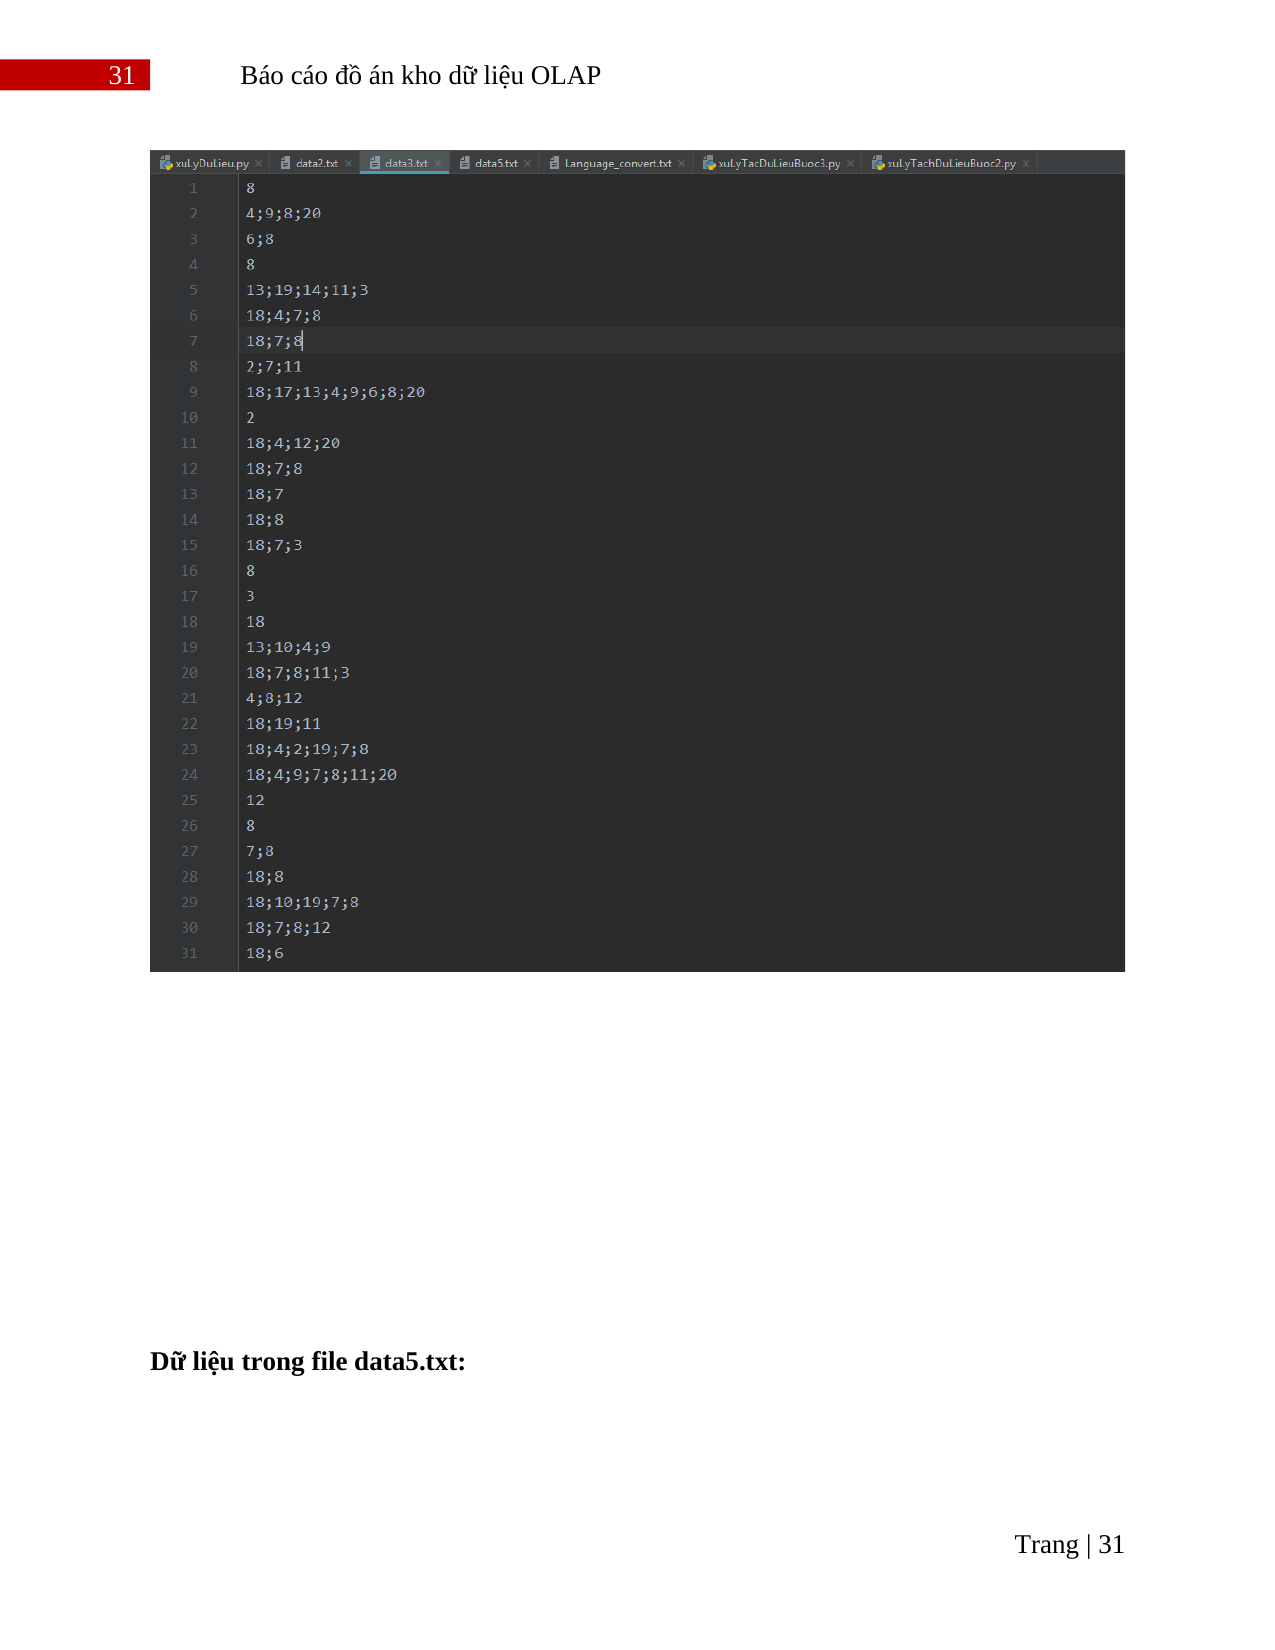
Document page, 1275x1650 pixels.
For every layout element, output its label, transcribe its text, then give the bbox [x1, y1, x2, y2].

text Dữ liệu trong file data5.txt: [150, 1345, 1125, 1376]
picture [150, 150, 1125, 972]
